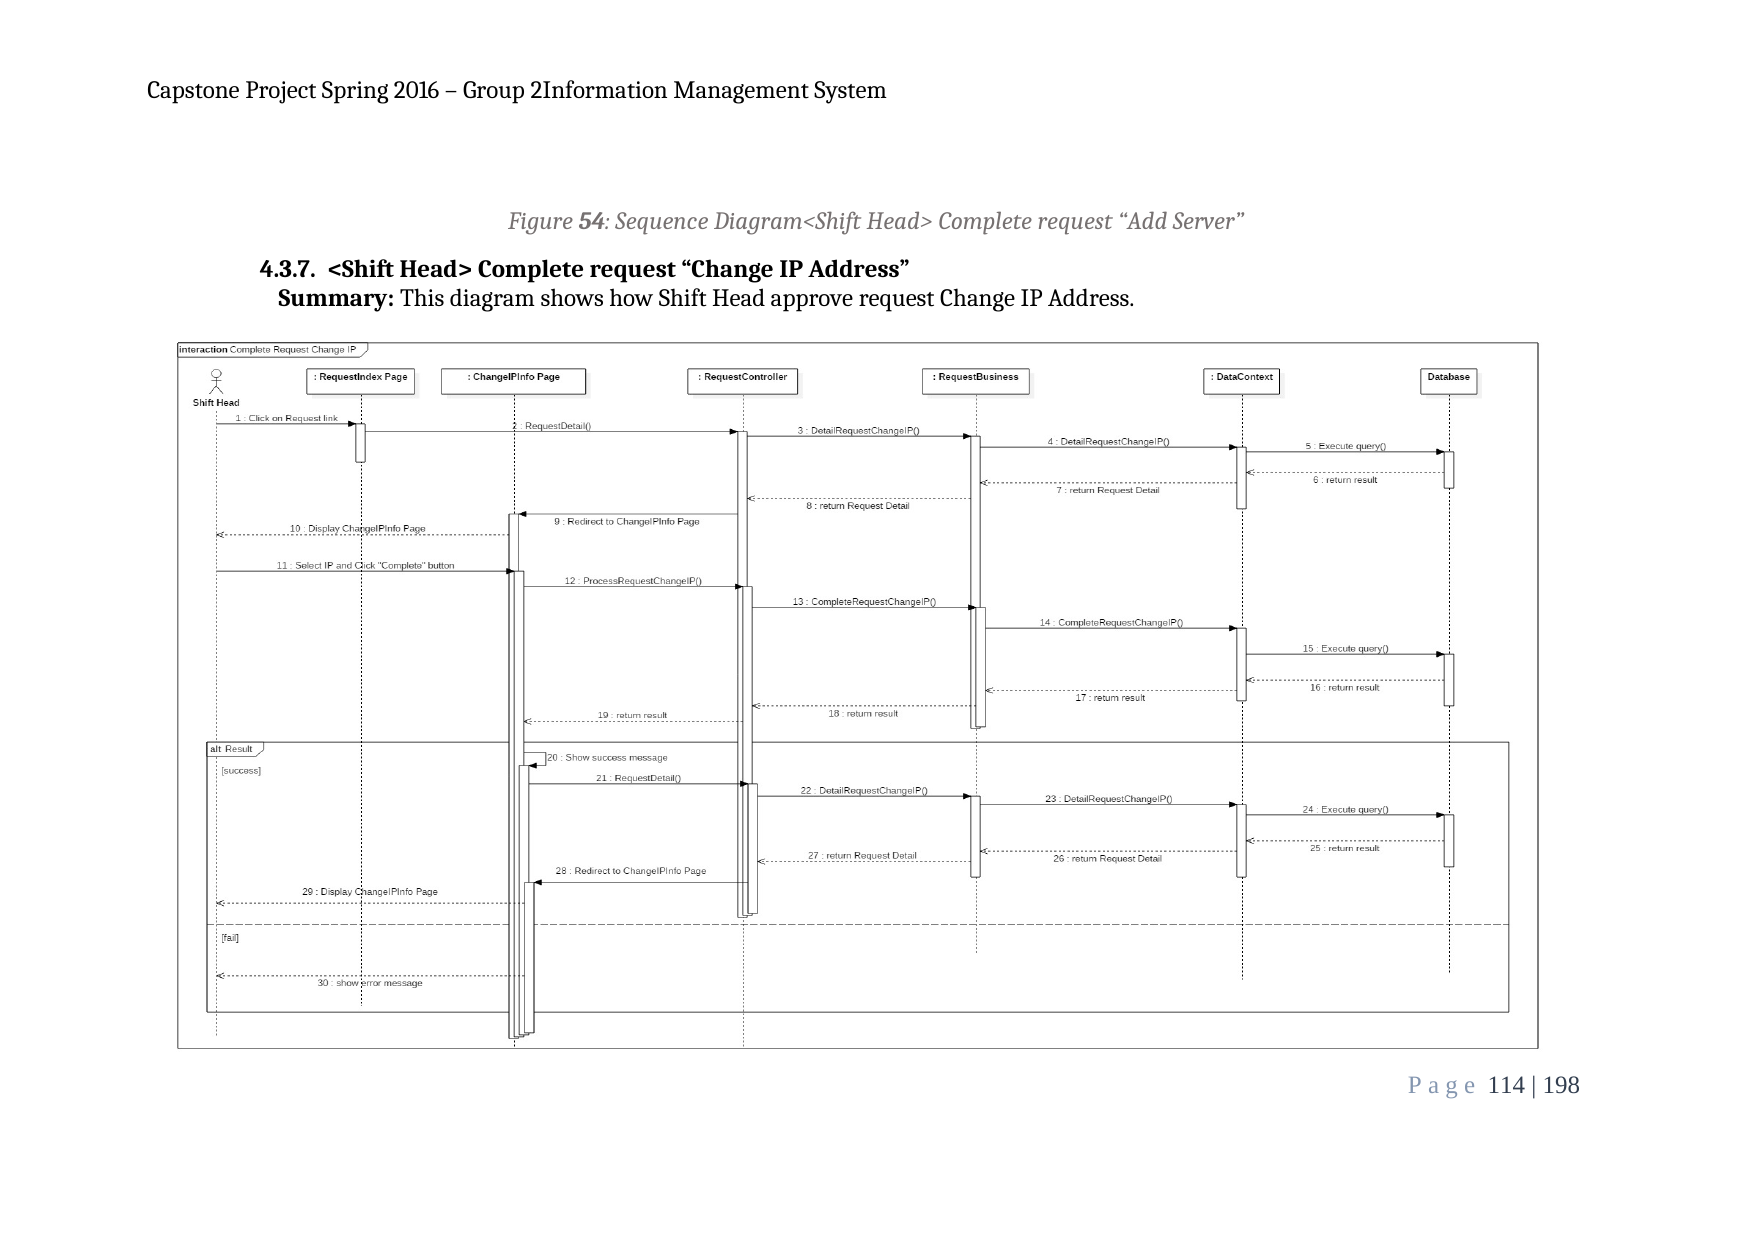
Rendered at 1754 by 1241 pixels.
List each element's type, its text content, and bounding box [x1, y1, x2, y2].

subtitle <Shift Head> Complete request “Change IP Address” [259, 255, 1607, 283]
text Summary: This diagram shows how Shift Head approve request Change IP Address. [203, 283, 1607, 312]
text Figure 54: Sequence Diagram<Shift Head> Complete request “Add Server” [147, 207, 1607, 236]
picture [170, 336, 1567, 1074]
